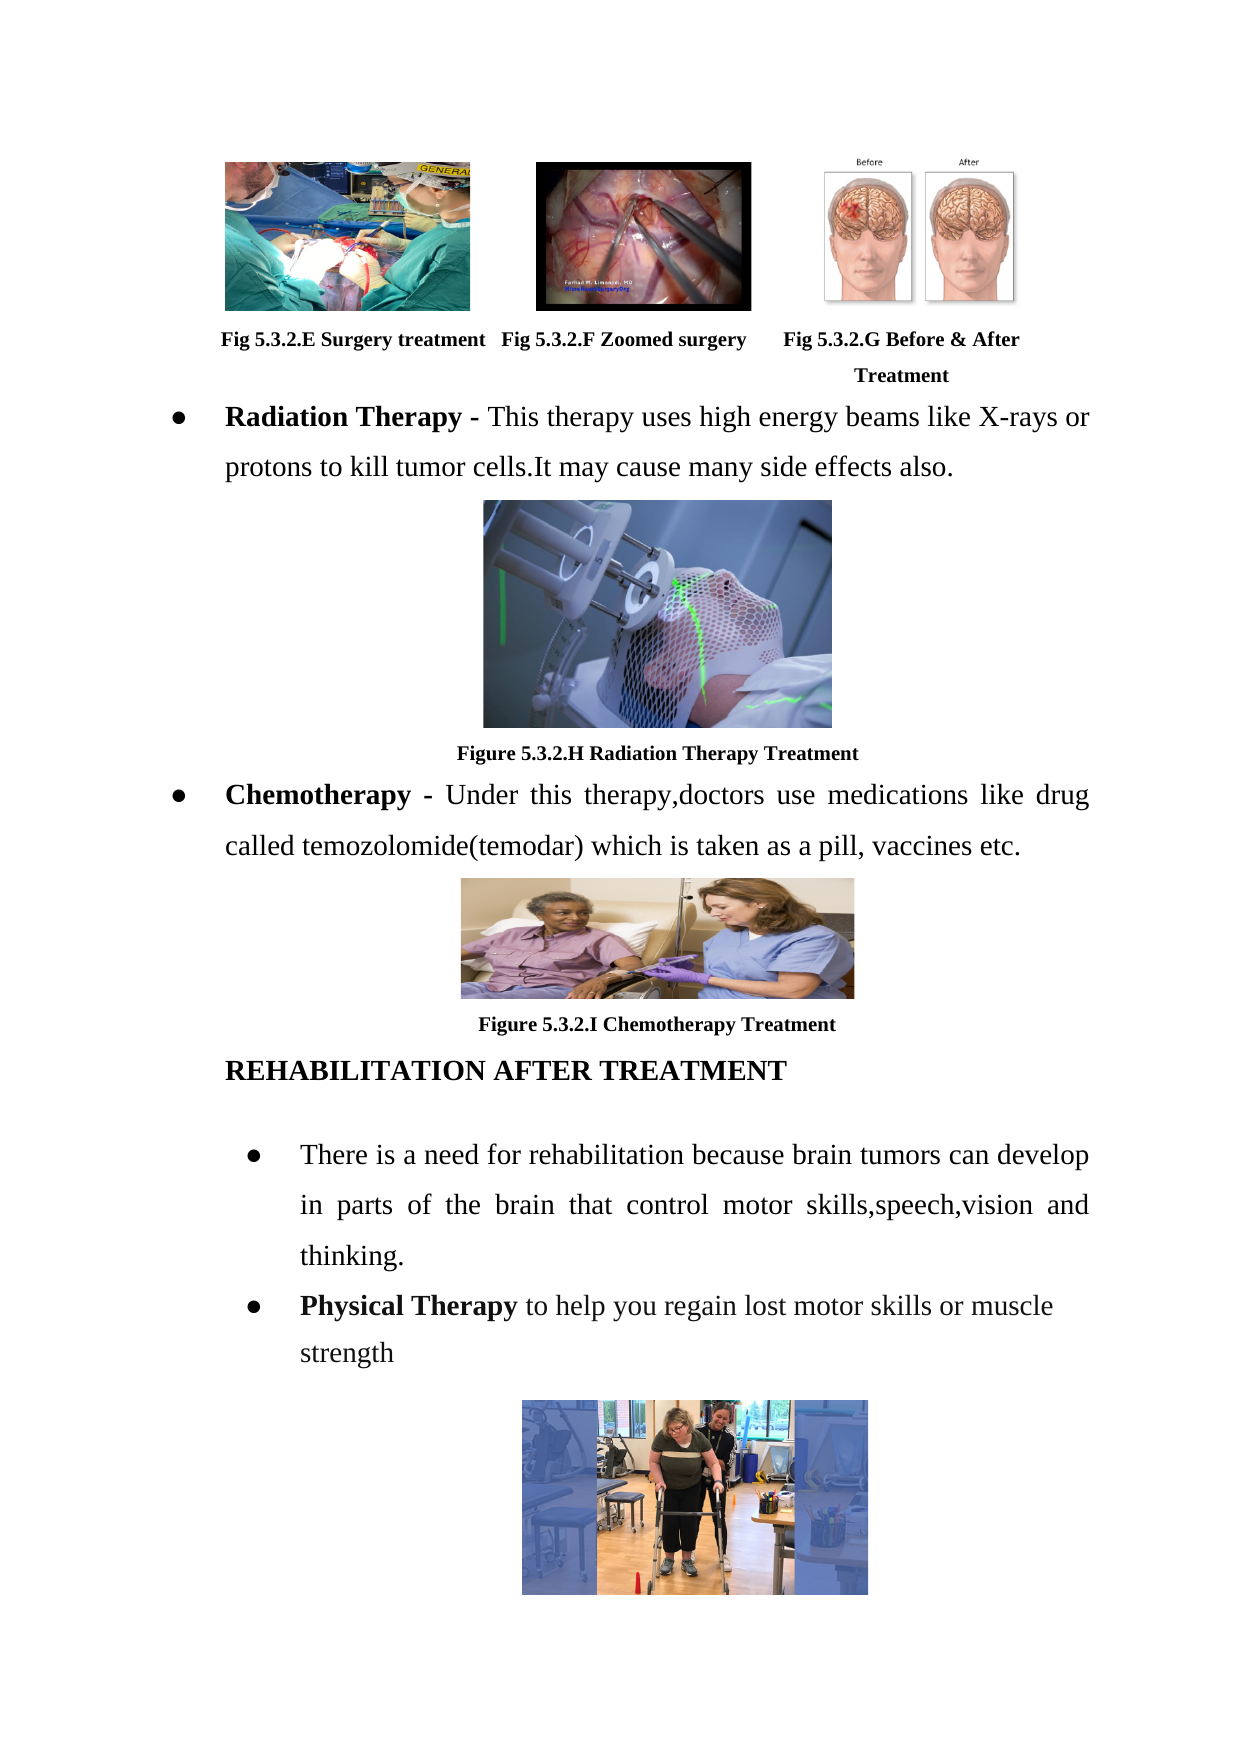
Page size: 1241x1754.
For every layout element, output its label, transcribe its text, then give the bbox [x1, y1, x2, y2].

picture [810, 150, 1030, 311]
text Figure 5.3.2.I Chemotherapy Treatment [150, 1012, 1090, 1036]
picture [225, 162, 471, 311]
list Chemotherapy - Under this therapy,doctors use medications like drug called temozolomide(temodar) which is taken as a pill, vaccines etc. [187, 777, 1090, 861]
picture [522, 1400, 869, 1595]
list Radiation Therapy - This therapy uses high energy beams like X-rays or protons to kill tumor cells.It may cause many side effects also. [187, 399, 1090, 483]
list Physical Therapy to help you regain lost motor skills or muscle strength [262, 1288, 1090, 1368]
picture [536, 162, 752, 311]
text Fig 5.3.2.E Surgery treatment Fig 5.3.2.F Zoomed surgery Fig 5.3.2.G Before & After [150, 327, 1090, 351]
list There is a need for rehabilitation because brain tumors can develop in parts of the brain that control motor skills,speech,vision and thinking. [262, 1137, 1090, 1271]
picture [483, 500, 832, 728]
text REHABILITATION AFTER TREATMENT [225, 1053, 1090, 1087]
text Treatment [150, 363, 1090, 387]
picture [460, 878, 855, 999]
text Figure 5.3.2.H Radiation Therapy Treatment [225, 741, 1090, 765]
